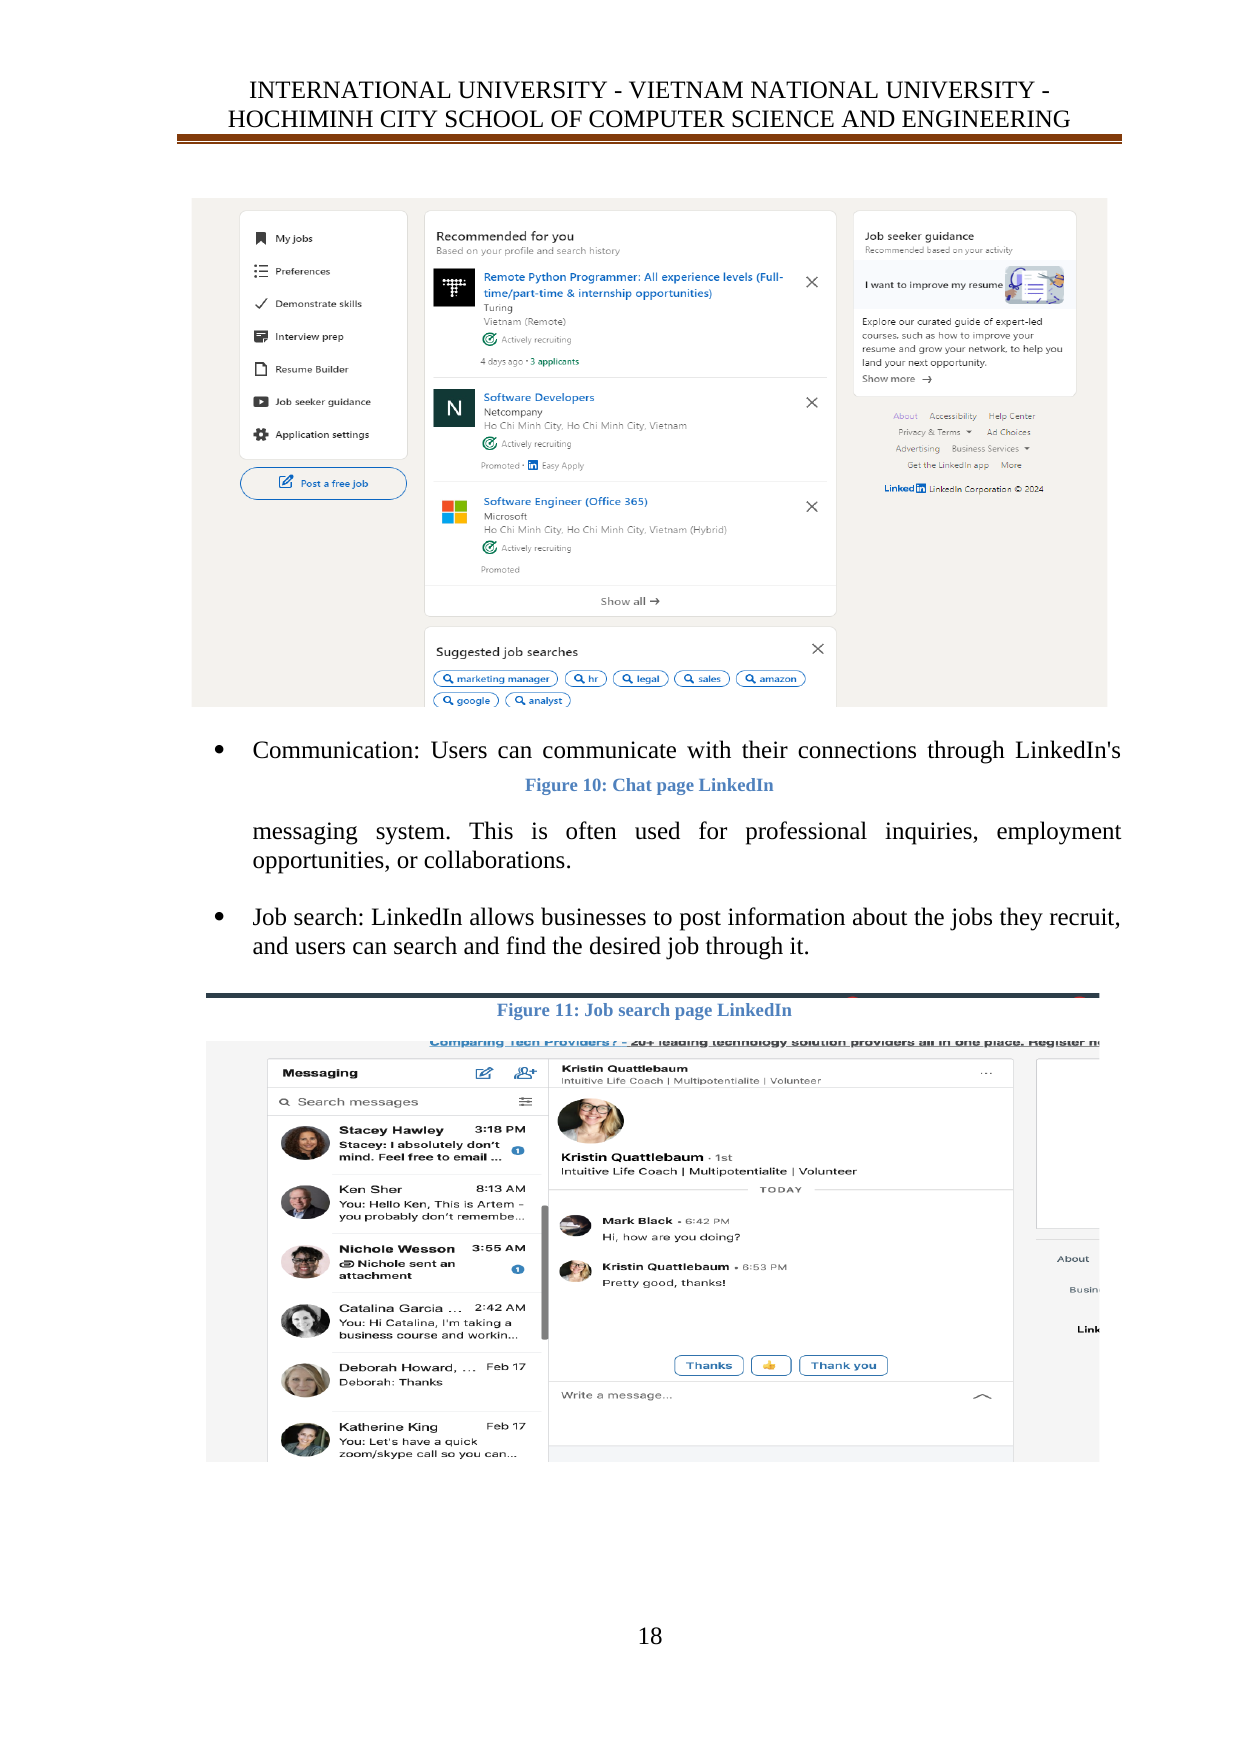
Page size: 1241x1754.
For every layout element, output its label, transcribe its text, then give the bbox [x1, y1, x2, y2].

picture [206, 1041, 1100, 1462]
list Communication: Users can communicate with their connections through LinkedIn's messaging system. This is often used for professional inquiries, employment opportunities, or collaborations. [215, 735, 1122, 873]
picture [206, 993, 1100, 998]
list Job search: LinkedIn allows businesses to post information about the jobs they recruit, and users can search and find the desired job through it. [215, 902, 1122, 960]
picture [191, 198, 1108, 707]
